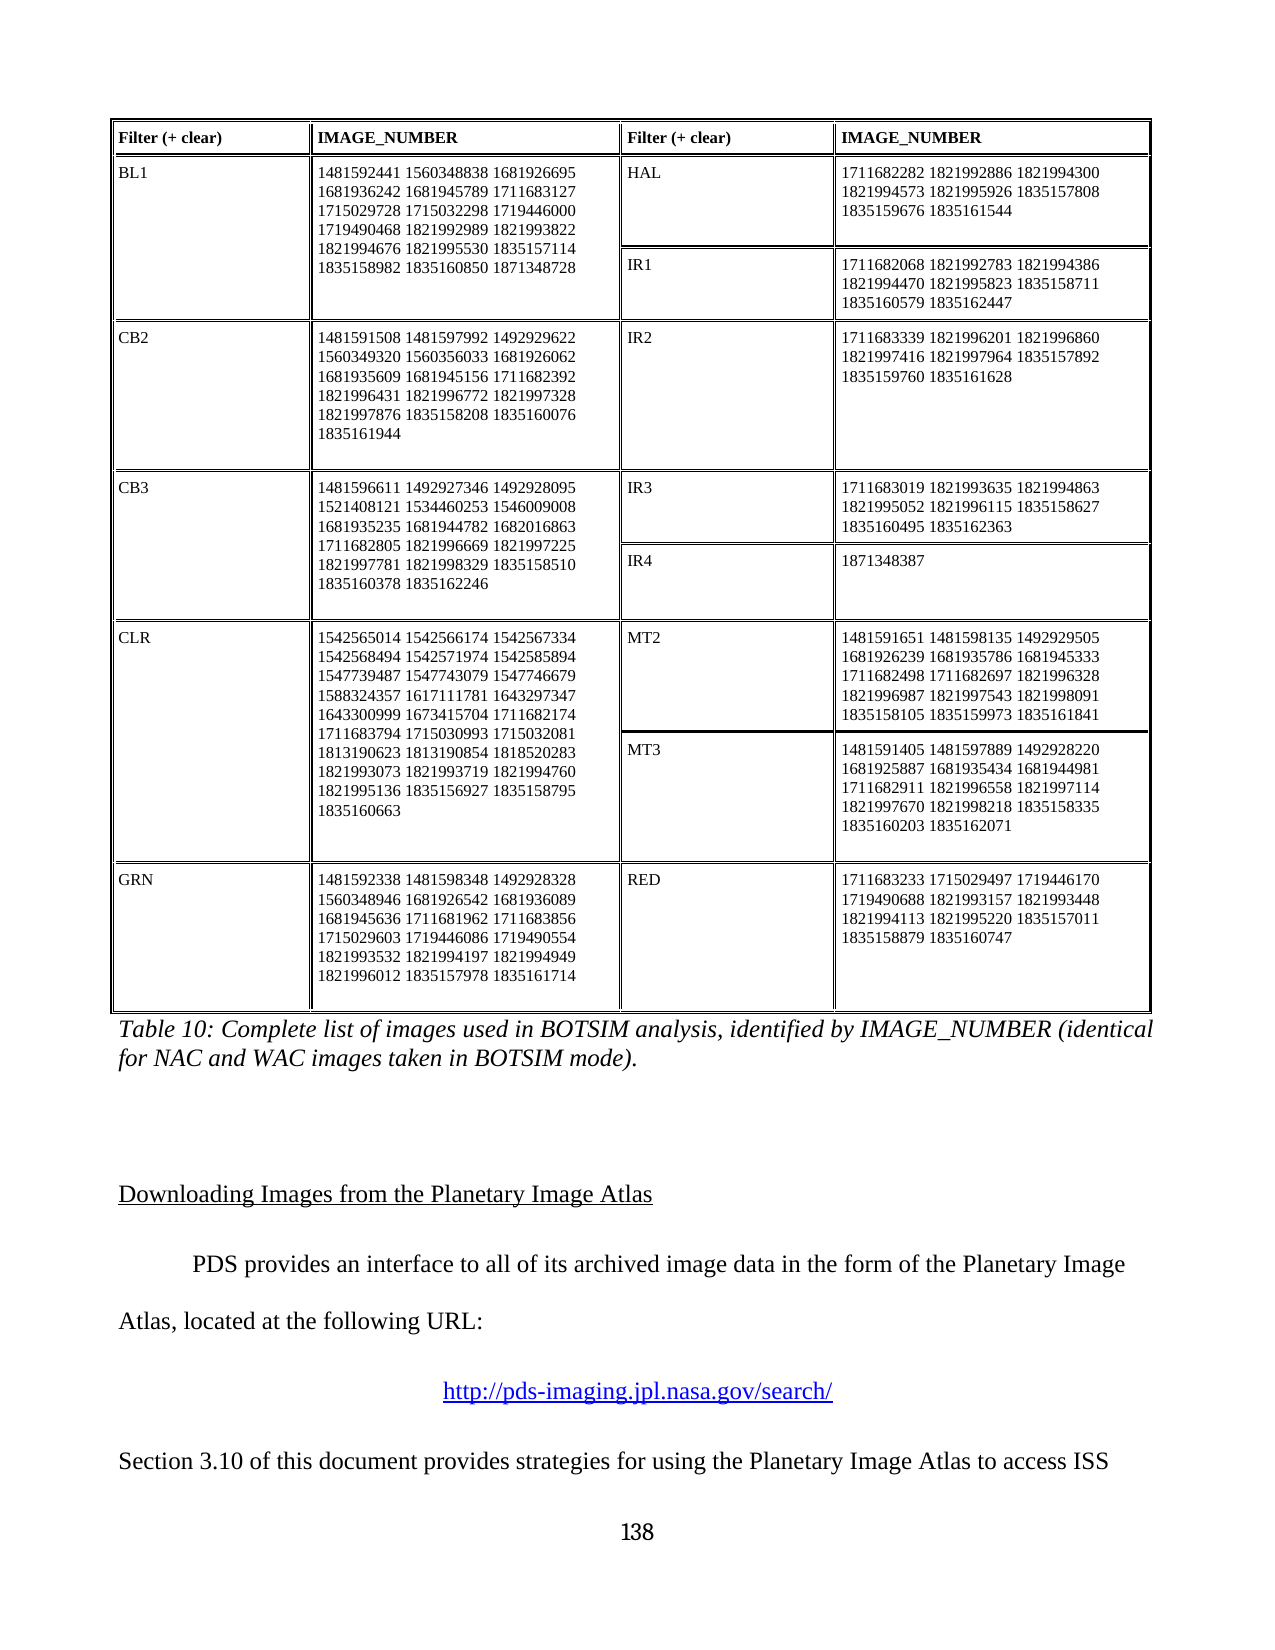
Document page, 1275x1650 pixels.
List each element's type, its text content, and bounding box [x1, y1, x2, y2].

subtitle Downloading Images from the Planetary Image Atlas [118, 1179, 1157, 1208]
table_header IMAGE_NUMBER [835, 122, 1149, 153]
table_cell 1481596611 1492927346 1492928095 1521408121 1534460253 1546009008 1681935235 1681944782 1682016863 1711682805 1821996669 1821997225 1821997781 1821998329 1835158510 1835160378 1835162246 [313, 472, 619, 618]
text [118, 1446, 1157, 1475]
table_cell 1711683233 1715029497 1719446170 1719490688 1821993157 1821993448 1821994113 1821995220 1835157011 1835158879 1835160747 [835, 861, 1151, 1011]
table_cell IR2 [622, 322, 833, 468]
table_cell 1871348387 [835, 542, 1151, 618]
text http://pds-imaging.jpl.nasa.gov/search/ [118, 1376, 1157, 1405]
table_header Filter (+ clear) [114, 120, 311, 153]
table_cell MT2 [622, 622, 833, 730]
table_cell IR1 [622, 249, 833, 319]
table_cell 1711683019 1821993635 1821994863 1821995052 1821996115 1835158627 1835160495 1835162363 [836, 469, 1150, 542]
table_cell GRN [112, 861, 311, 1011]
table_cell 1481592338 1481598348 1492928328 1560348946 1681926542 1681936089 1681945636 1711681962 1711683856 1715029603 1719446086 1719490554 1821993532 1821994197 1821994949 1821996012 1835157978 1835161714 [311, 864, 621, 1011]
table_cell 1481591651 1481598135 1492929505 1681926239 1681935786 1681945333 1711682498 1711682697 1821996328 1821996987 1821997543 1821998091 1835158105 1835159973 1835161841 [836, 619, 1150, 730]
table_cell 1711682068 1821992783 1821994386 1821994470 1821995823 1835158711 1835160579 1835162447 [836, 245, 1150, 319]
table_cell IR4 [622, 545, 833, 618]
table_cell CB2 [112, 319, 311, 468]
table_cell CLR [114, 619, 309, 861]
table_cell 1711682282 1821992886 1821994300 1821994573 1821995926 1835157808 1835159676 1835161544 [836, 153, 1150, 245]
table_cell 1711683339 1821996201 1821996860 1821997416 1821997964 1835157892 1835159760 1835161628 [835, 319, 1151, 468]
table_cell RED [621, 864, 835, 1011]
table_cell MT3 [622, 733, 833, 861]
table_cell BL1 [114, 153, 309, 319]
table_header IMAGE_NUMBER [311, 122, 621, 153]
table_header Filter (+ clear) [621, 122, 835, 153]
table_cell CB3 [114, 469, 309, 618]
table_cell HAL [622, 157, 833, 245]
table_cell 1481592441 1560348838 1681926695 1681936242 1681945789 1711683127 1715029728 1715032298 1719446000 1719490468 1821992989 1821993822 1821994676 1821995530 1835157114 1835158982 1835160850 1871348728 [313, 157, 619, 319]
text Table 10: Complete list of images used in BOTSIM analysis, identified by IMAGE_NUMBER (identical for NAC and WAC images taken in BOTSIM mode). [118, 1014, 1157, 1071]
text PDS provides an interface to all of its archived image data in the form of the Planetary Image Atlas, located at the following URL: [118, 1249, 1157, 1335]
table_cell 1481591508 1481597992 1492929622 1560349320 1560356033 1681926062 1681935609 1681945156 1711682392 1821996431 1821996772 1821997328 1821997876 1835158208 1835160076 1835161944 [313, 322, 619, 468]
table_cell 1481591405 1481597889 1492928220 1681925887 1681935434 1681944981 1711682911 1821996558 1821997114 1821997670 1821998218 1835158335 1835160203 1835162071 [836, 730, 1149, 861]
table_cell IR3 [622, 472, 833, 542]
table_cell 1542565014 1542566174 1542567334 1542568494 1542571974 1542585894 1547739487 1547743079 1547746679 1588324357 1617111781 1643297347 1643300999 1673415704 1711682174 1711683794 1715030993 1715032081 1813190623 1813190854 1818520283 1821993073 1821993719 1821994760 1821995136 1835156927 1835158795 1835160663 [313, 622, 619, 861]
